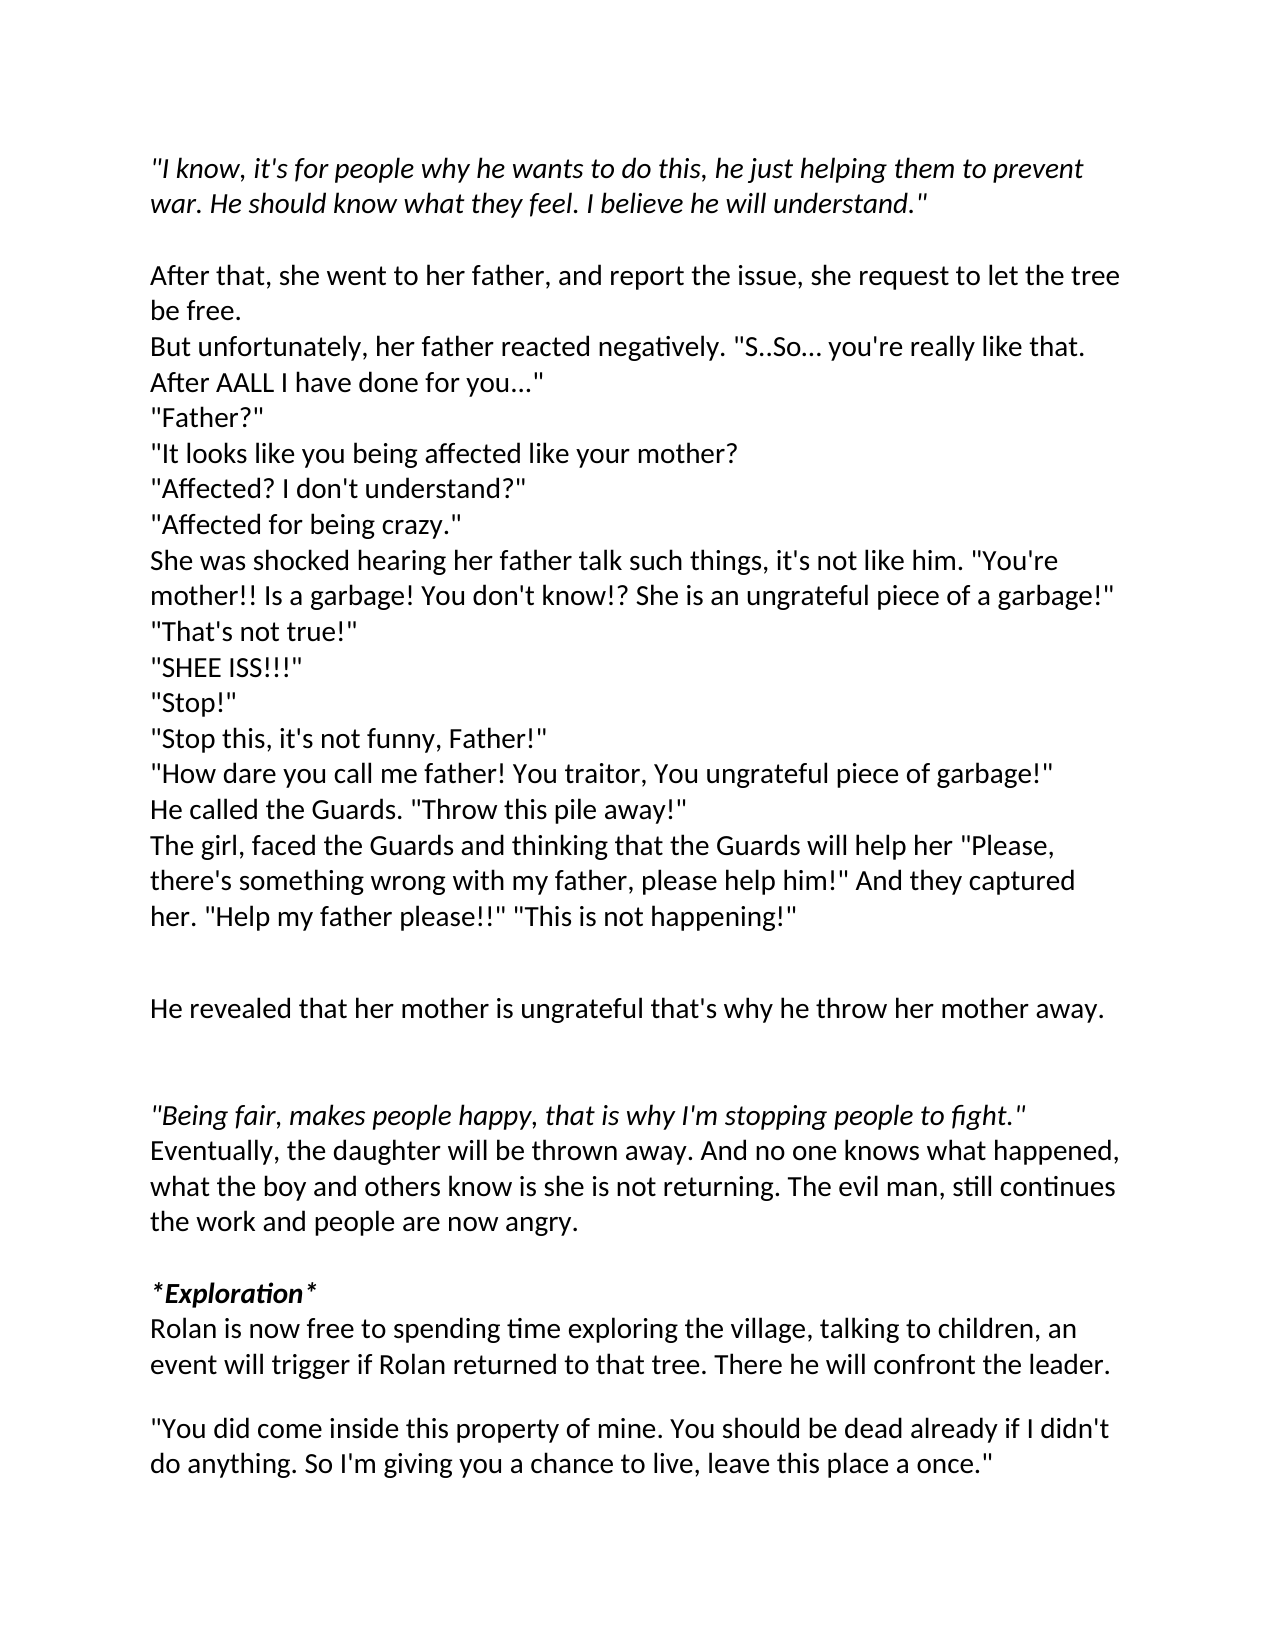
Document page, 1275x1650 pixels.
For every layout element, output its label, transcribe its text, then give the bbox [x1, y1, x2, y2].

text "Stop!" [150, 684, 1125, 720]
text "Stop this, it's not funny, Father!" [150, 720, 1125, 756]
text After that, she went to her father, and report the issue, she request to let the tree be free. [150, 257, 1125, 328]
text "You did come inside this property of mine. You should be dead already if I didn't do anything. So I'm giving you a chance to live, leave this place a once." [150, 1410, 1125, 1481]
text But unfortunately, her father reacted negatively. "S..So… you're really like that. After AALL I have done for you..." [150, 328, 1125, 399]
text She was shocked hearing her father talk such things, it's not like him. "You're mother!! Is a garbage! You don't know!? She is an ungrateful piece of a garbage!" [150, 542, 1125, 613]
text He called the Guards. "Throw this pile away!" [150, 791, 1125, 827]
text "Being fair, makes people happy, that is why I'm stopping people to fight." [150, 1097, 1125, 1132]
text "SHEE ISS!!!" [150, 649, 1125, 684]
text Rolan is now free to spending time exploring the village, talking to children, an event will trigger if Rolan returned to that tree. There he will confront the leader. [150, 1310, 1125, 1382]
text "Affected for being crazy." [150, 506, 1125, 542]
text He revealed that her mother is ungrateful that's why he throw her mother away. [150, 990, 1125, 1025]
text "It looks like you being affected like your mother? [150, 435, 1125, 471]
text "That's not true!" [150, 613, 1125, 649]
text Eventually, the daughter will be thrown away. And no one knows what happened, what the boy and others know is she is not returning. The evil man, still continues the work and people are now angry. [150, 1132, 1125, 1239]
text *Exploration* [150, 1275, 1125, 1310]
text "How dare you call me father! You traitor, You ungrateful piece of garbage!" [150, 756, 1125, 791]
text "Father?" [150, 399, 1125, 435]
text "I know, it's for people why he wants to do this, he just helping them to prevent war. He should know what they feel. I believe he will understand." [150, 150, 1125, 221]
text The girl, faced the Guards and thinking that the Guards will help her "Please, there's something wrong with my father, please help him!" And they captured her. "Help my father please!!" "This is not happening!" [150, 827, 1125, 934]
text "Affected? I don't understand?" [150, 471, 1125, 506]
